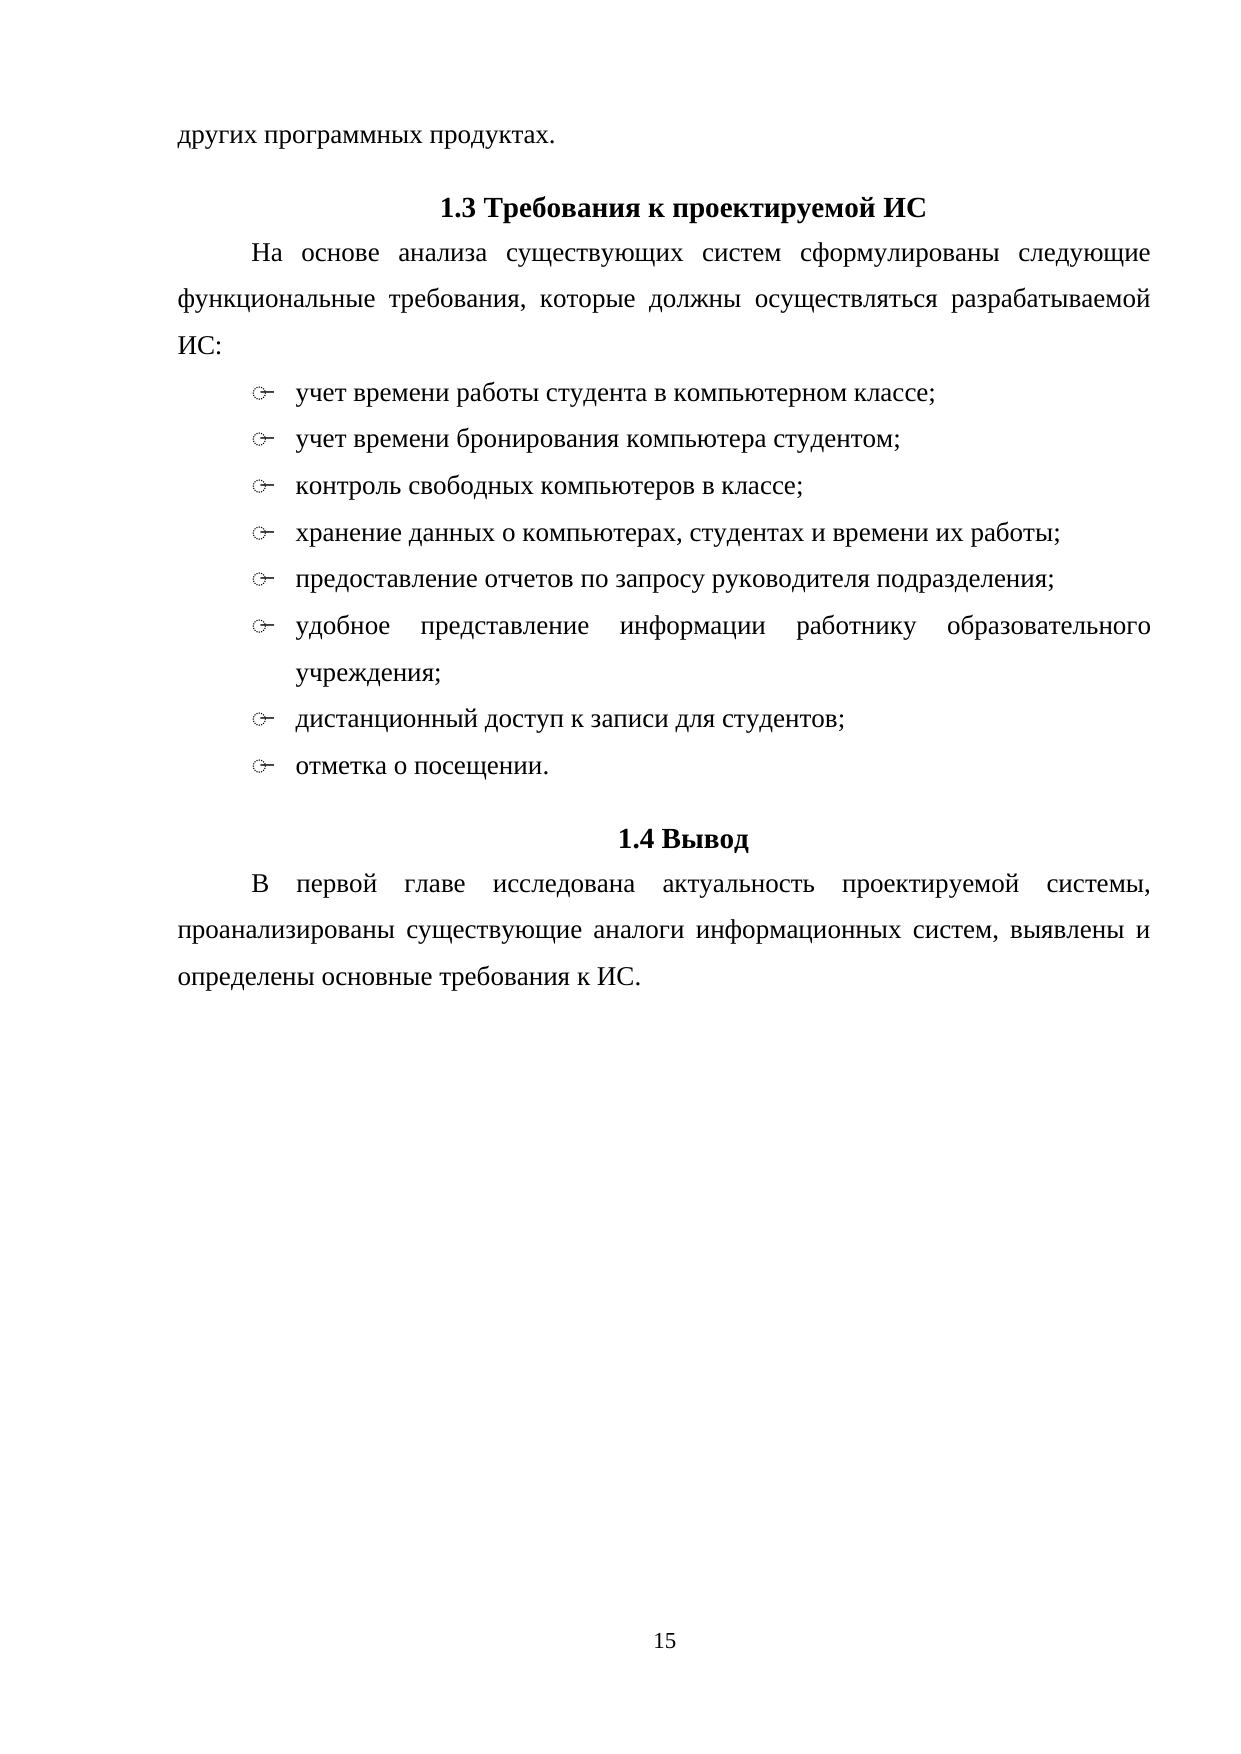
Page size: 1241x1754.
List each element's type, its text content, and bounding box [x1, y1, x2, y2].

list учет времени работы студента в компьютерном классе; [251, 376, 1152, 407]
list дистанционный доступ к записи для студентов; [251, 702, 1152, 734]
list контроль свободных компьютеров в классе; [251, 469, 1152, 500]
list удобное представление информации работнику образовательного учреждения; [251, 609, 1152, 687]
text На основе анализа существующих систем сформулированы следующие функциональные требования, которые должны осуществляться разрабатываемой ИС: [177, 236, 1152, 360]
text В первой главе исследована актуальность проектируемой системы, проанализированы существующие аналоги информационных систем, выявлены и определены основные требования к ИС. [177, 867, 1152, 991]
list Вывод [215, 821, 1152, 854]
list хранение данных о компьютерах, студентах и времени их работы; [251, 516, 1152, 547]
list отметка о посещении. [251, 749, 1152, 780]
list учет времени бронирования компьютера студентом; [251, 422, 1152, 454]
list Требования к проектируемой ИС [215, 190, 1152, 223]
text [177, 118, 1152, 149]
list предоставление отчетов по запросу руководителя подразделения; [251, 562, 1152, 594]
